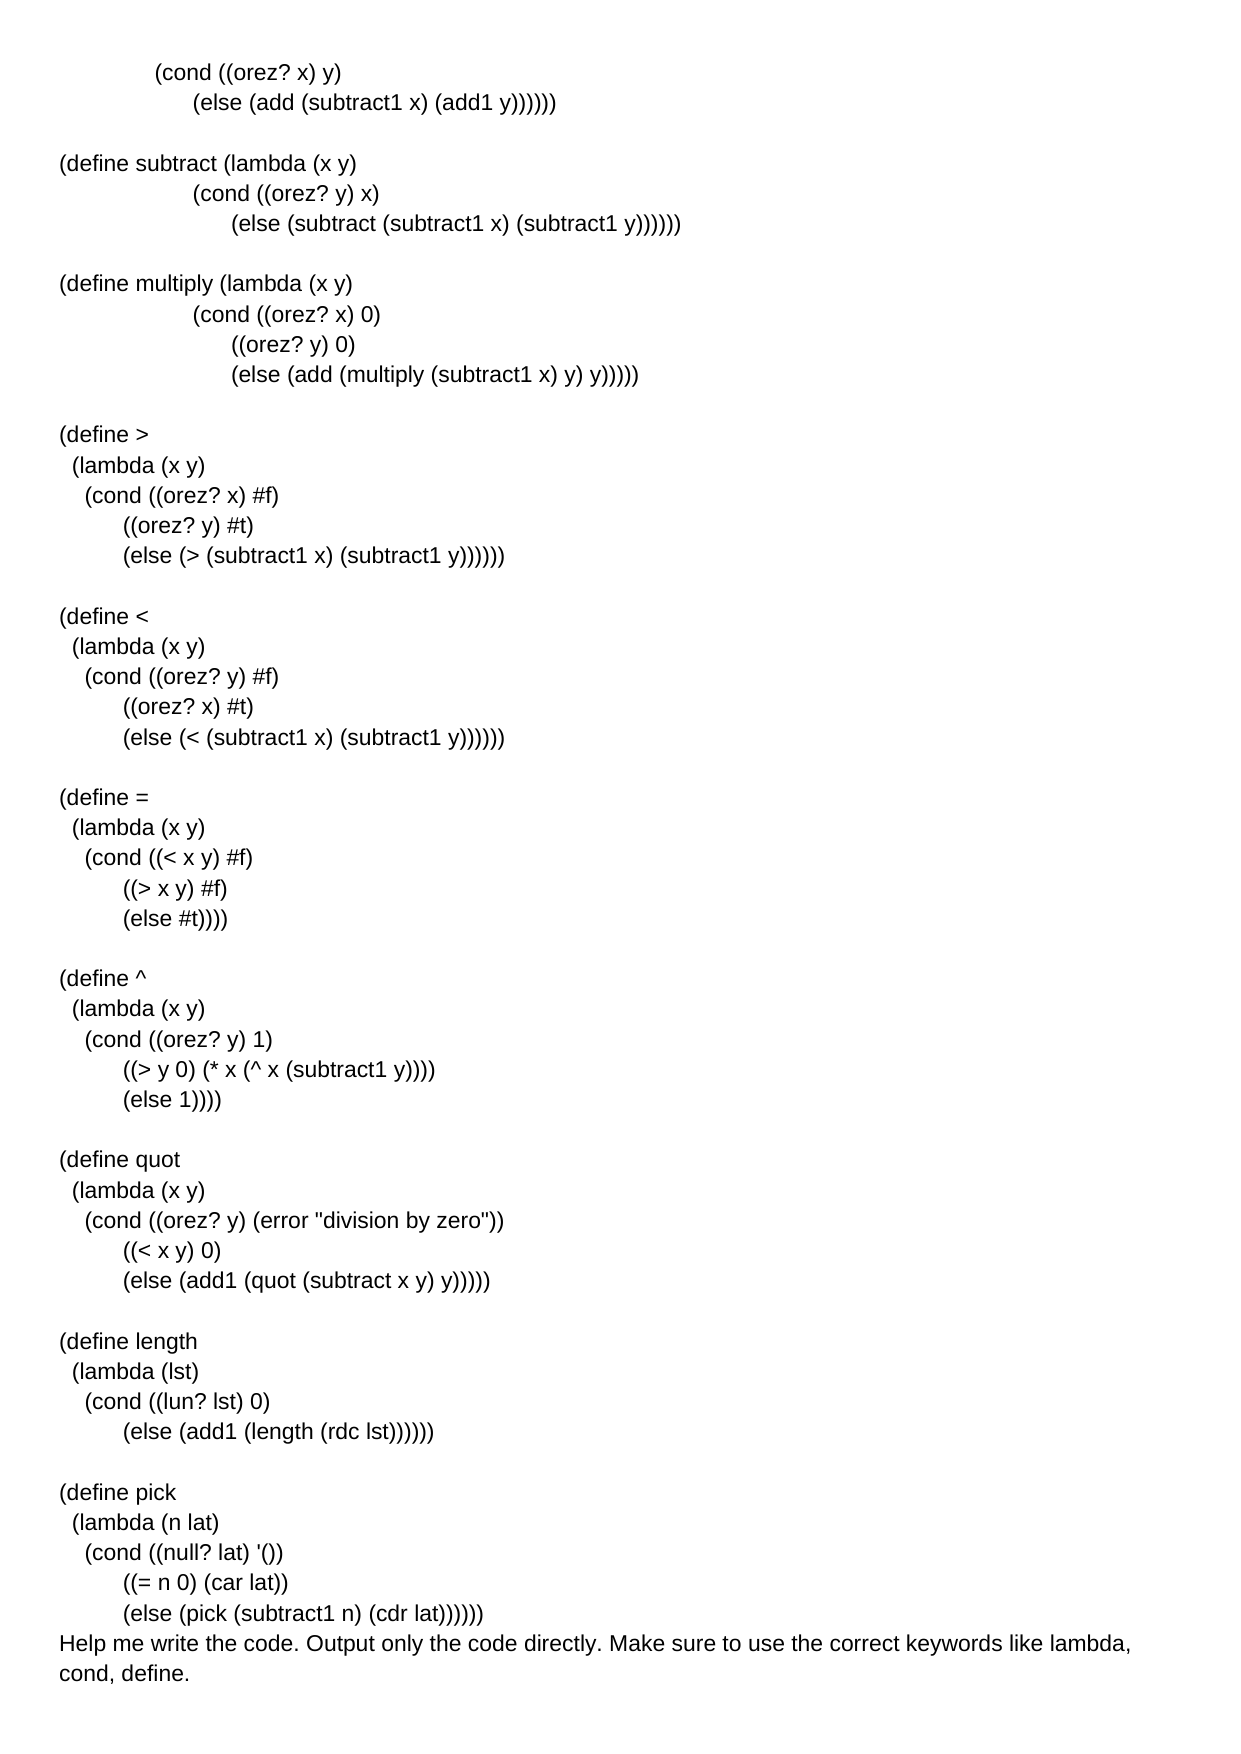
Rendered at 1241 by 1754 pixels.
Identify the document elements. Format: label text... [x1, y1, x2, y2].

text (define subtract (lambda (x y) [59, 149, 1181, 176]
text (cond ((orez? x) 0) [59, 301, 1181, 327]
text (define = [59, 784, 1181, 810]
text (cond ((orez? y) 1) [59, 1026, 1181, 1052]
text (cond ((orez? y) x) [59, 180, 1181, 206]
text (else (add (subtract1 x) (add1 y)))))) [59, 89, 1181, 116]
text (else (add (multiply (subtract1 x) y) y))))) [59, 361, 1181, 387]
text ((= n 0) (car lat)) [59, 1569, 1181, 1596]
text (define pick [59, 1479, 1181, 1505]
text (lambda (x y) [59, 452, 1181, 478]
text (cond ((orez? y) #f) [59, 663, 1181, 689]
text ((> y 0) (* x (^ x (subtract1 y)))) [59, 1056, 1181, 1082]
text (else #t)))) [59, 905, 1181, 931]
text (lambda (x y) [59, 814, 1181, 841]
text (else (pick (subtract1 n) (cdr lat)))))) [59, 1599, 1181, 1626]
text (else (subtract (subtract1 x) (subtract1 y)))))) [59, 210, 1181, 236]
text (else (> (subtract1 x) (subtract1 y)))))) [59, 542, 1181, 569]
text (lambda (x y) [59, 995, 1181, 1022]
text (lambda (x y) [59, 633, 1181, 659]
text (else (add1 (quot (subtract x y) y))))) [59, 1267, 1181, 1294]
text (define length [59, 1328, 1181, 1354]
text (define quot [59, 1146, 1181, 1173]
text (else (< (subtract1 x) (subtract1 y)))))) [59, 723, 1181, 750]
text (else (add1 (length (rdc lst)))))) [59, 1418, 1181, 1445]
text (cond ((< x y) #f) [59, 844, 1181, 871]
text (lambda (lst) [59, 1358, 1181, 1384]
text (cond ((lun? lst) 0) [59, 1388, 1181, 1414]
text (lambda (n lat) [59, 1509, 1181, 1535]
text (define ^ [59, 965, 1181, 992]
text (cond ((orez? x) y) [59, 59, 1181, 85]
text ((> x y) #f) [59, 874, 1181, 901]
text (define < [59, 603, 1181, 629]
text ((orez? x) #t) [59, 693, 1181, 720]
text ((orez? y) 0) [59, 331, 1181, 357]
text (else 1)))) [59, 1086, 1181, 1112]
text ((orez? y) #t) [59, 512, 1181, 538]
text (lambda (x y) [59, 1177, 1181, 1203]
text (define multiply (lambda (x y) [59, 270, 1181, 297]
text (define > [59, 421, 1181, 448]
text (cond ((null? lat) '()) [59, 1539, 1181, 1566]
text Help me write the code. Output only the code directly. Make sure to use the correct keywords like lambda, cond, define. [59, 1630, 1181, 1686]
text (cond ((orez? x) #f) [59, 482, 1181, 508]
text ((< x y) 0) [59, 1237, 1181, 1263]
text (cond ((orez? y) (error "division by zero")) [59, 1207, 1181, 1233]
